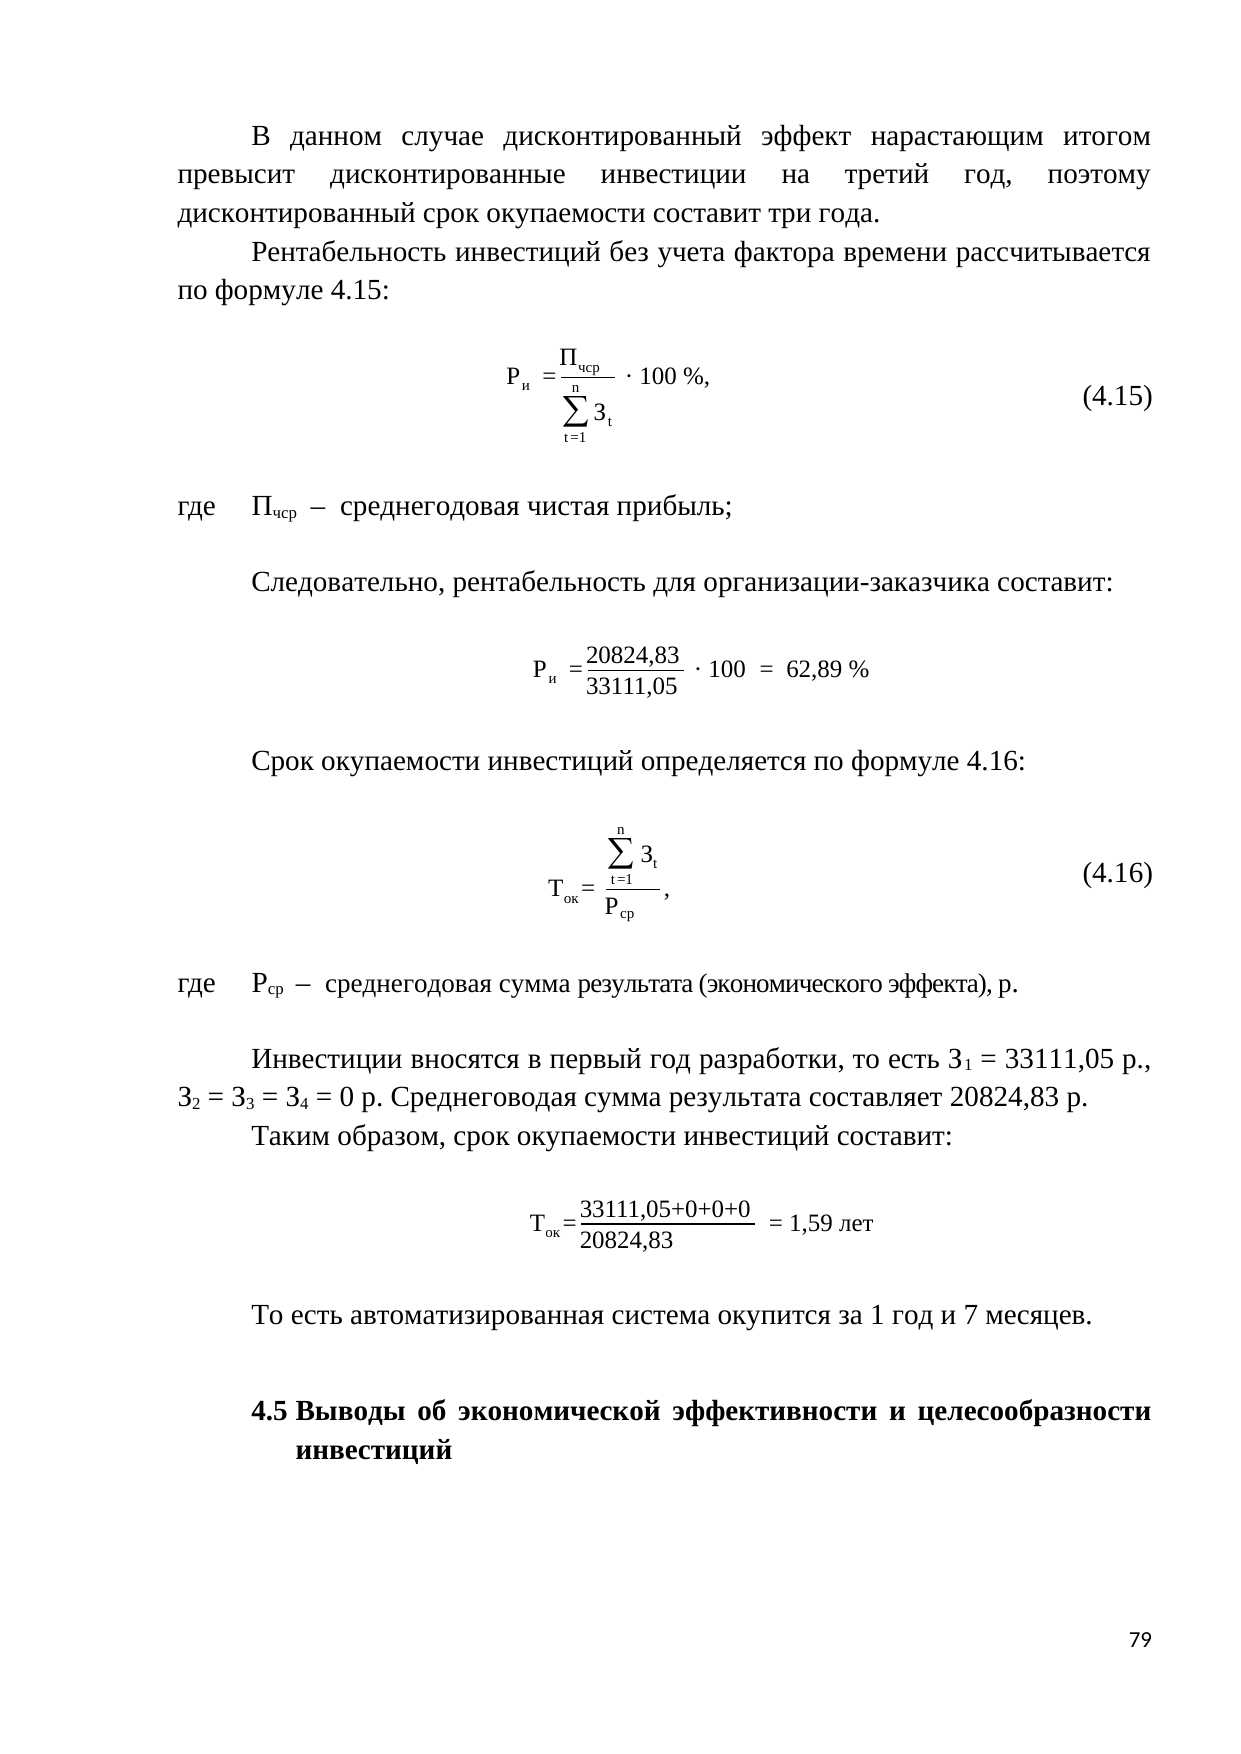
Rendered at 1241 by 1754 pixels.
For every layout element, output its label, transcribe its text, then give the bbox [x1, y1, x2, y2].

text Срок окупаемости инвестиций определяется по формуле 4.16: [177, 743, 1152, 777]
subtitle Выводы об экономической эффективности и целесообразности инвестиций [251, 1393, 1152, 1465]
text То есть автоматизированная система окупится за 1 год и 7 месяцев. [177, 1297, 1152, 1330]
table_header где [177, 489, 251, 526]
table_header (4.15) [1051, 344, 1152, 450]
text Инвестиции вносятся в первый год разработки, то есть З1 = 33111,05 р., З2 = З3 = З4 = 0 р. Среднеговодая сумма результата составляет 20824,83 р. [177, 1041, 1152, 1113]
table_header – [295, 965, 325, 1002]
table_header среднегодовая чистая прибыль; [340, 489, 1111, 526]
table_header (4.16) [1051, 820, 1152, 926]
table_header – [310, 489, 340, 526]
table_header Рср [251, 965, 295, 1002]
text Таким образом, срок окупаемости инвестиций составит: [177, 1118, 1152, 1152]
table_header Пчср [251, 489, 310, 526]
text В данном случае дисконтированный эффект нарастающим итогом превысит дисконтированные инвестиции на третий год, поэтому дисконтированный срок окупаемости составит три года. [177, 118, 1152, 229]
text Следовательно, рентабельность для организации-заказчика составит: [177, 564, 1152, 598]
text Рентабельность инвестиций без учета фактора времени рассчитывается по формуле 4.15: [177, 234, 1152, 306]
table_header среднегодовая сумма результата (экономического эффекта), р. [325, 965, 1096, 1002]
table_header где [177, 965, 251, 1002]
table_header [166, 820, 1051, 926]
table_header [166, 344, 1051, 450]
